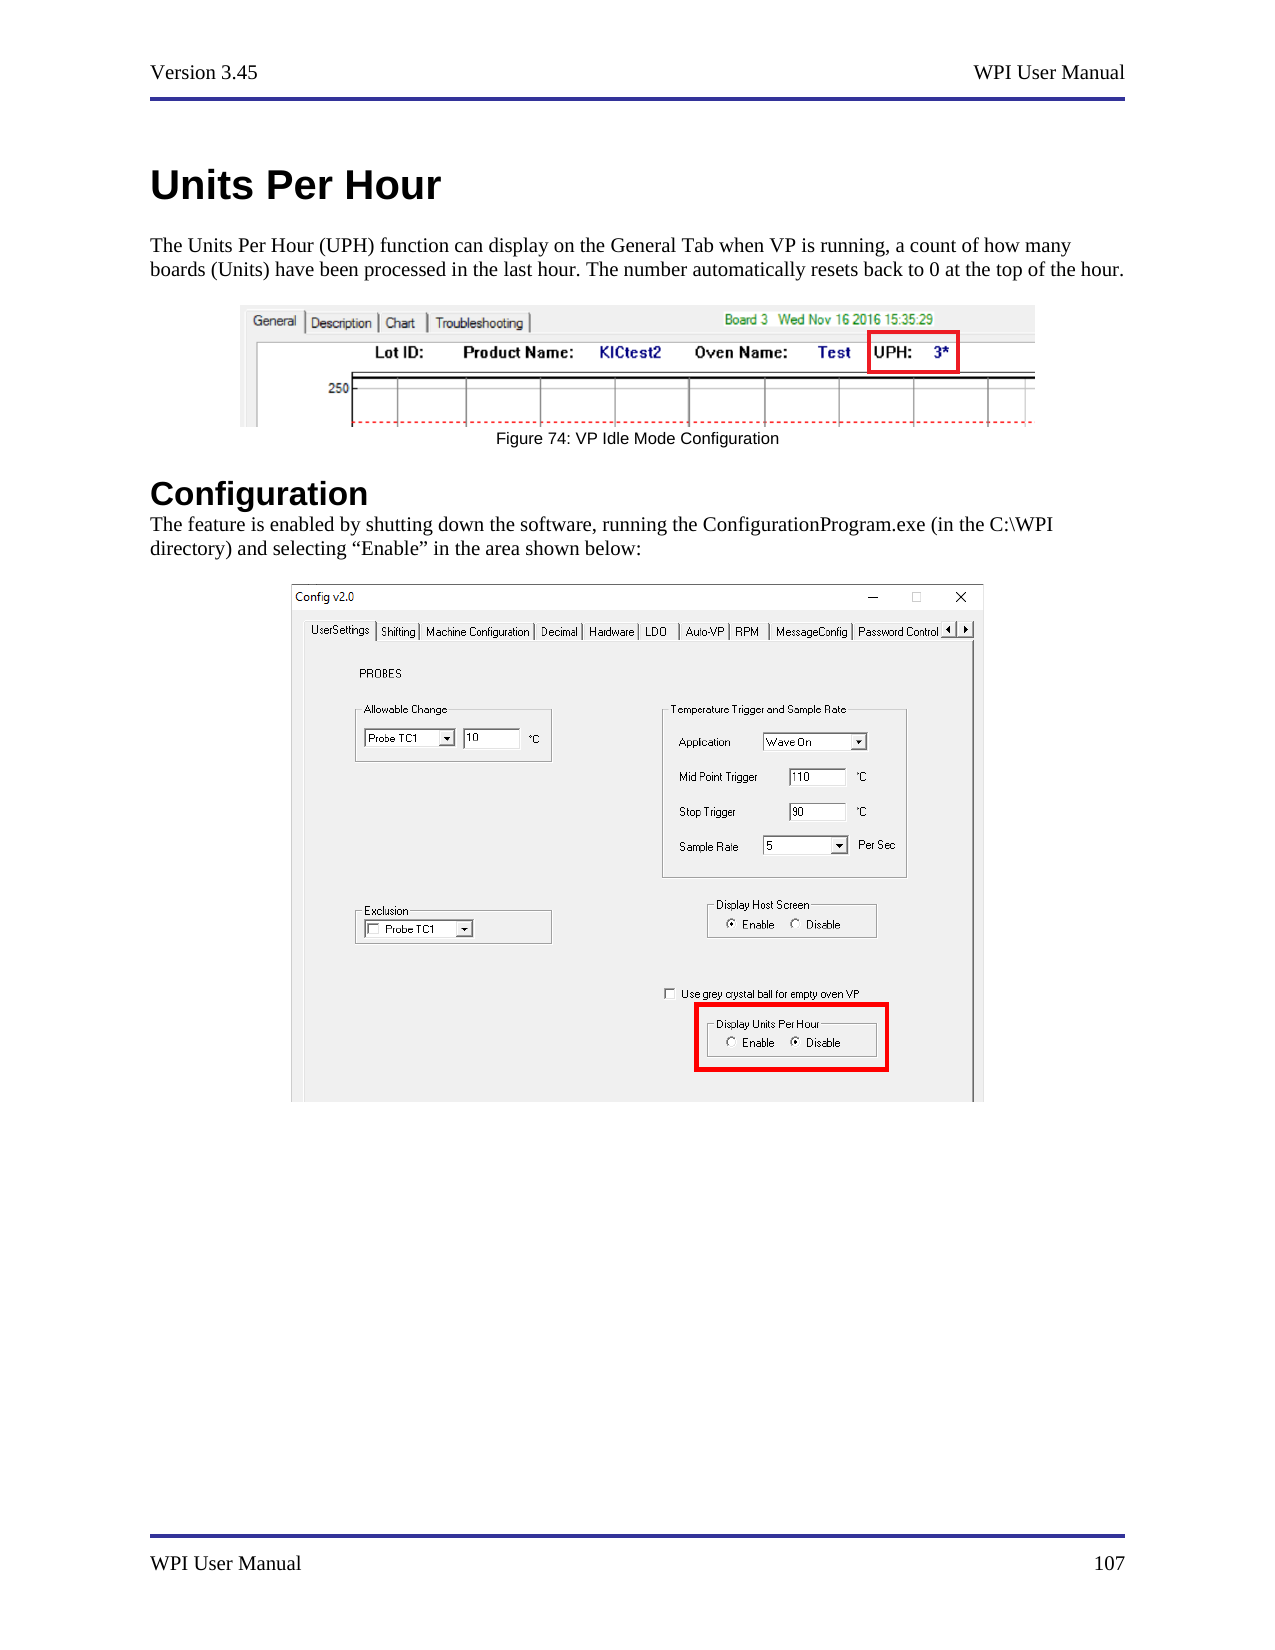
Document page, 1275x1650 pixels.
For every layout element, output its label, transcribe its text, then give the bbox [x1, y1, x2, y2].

subtitle Configuration [150, 474, 1125, 512]
text Figure : VP Idle Mode Configuration [150, 429, 1125, 448]
picture [240, 305, 1035, 427]
subtitle Units Per Hour [150, 160, 1125, 208]
picture [291, 584, 984, 1102]
text The Units Per Hour (UPH) function can display on the General Tab when VP is running, a count of how many boards (Units) have been processed in the last hour. The number automatically resets back to 0 at the top of the hour. [150, 233, 1125, 281]
text The feature is enabled by shutting down the software, running the ConfigurationProgram.exe (in the C:\WPI directory) and selecting “Enable” in the area shown below: [150, 512, 1125, 560]
